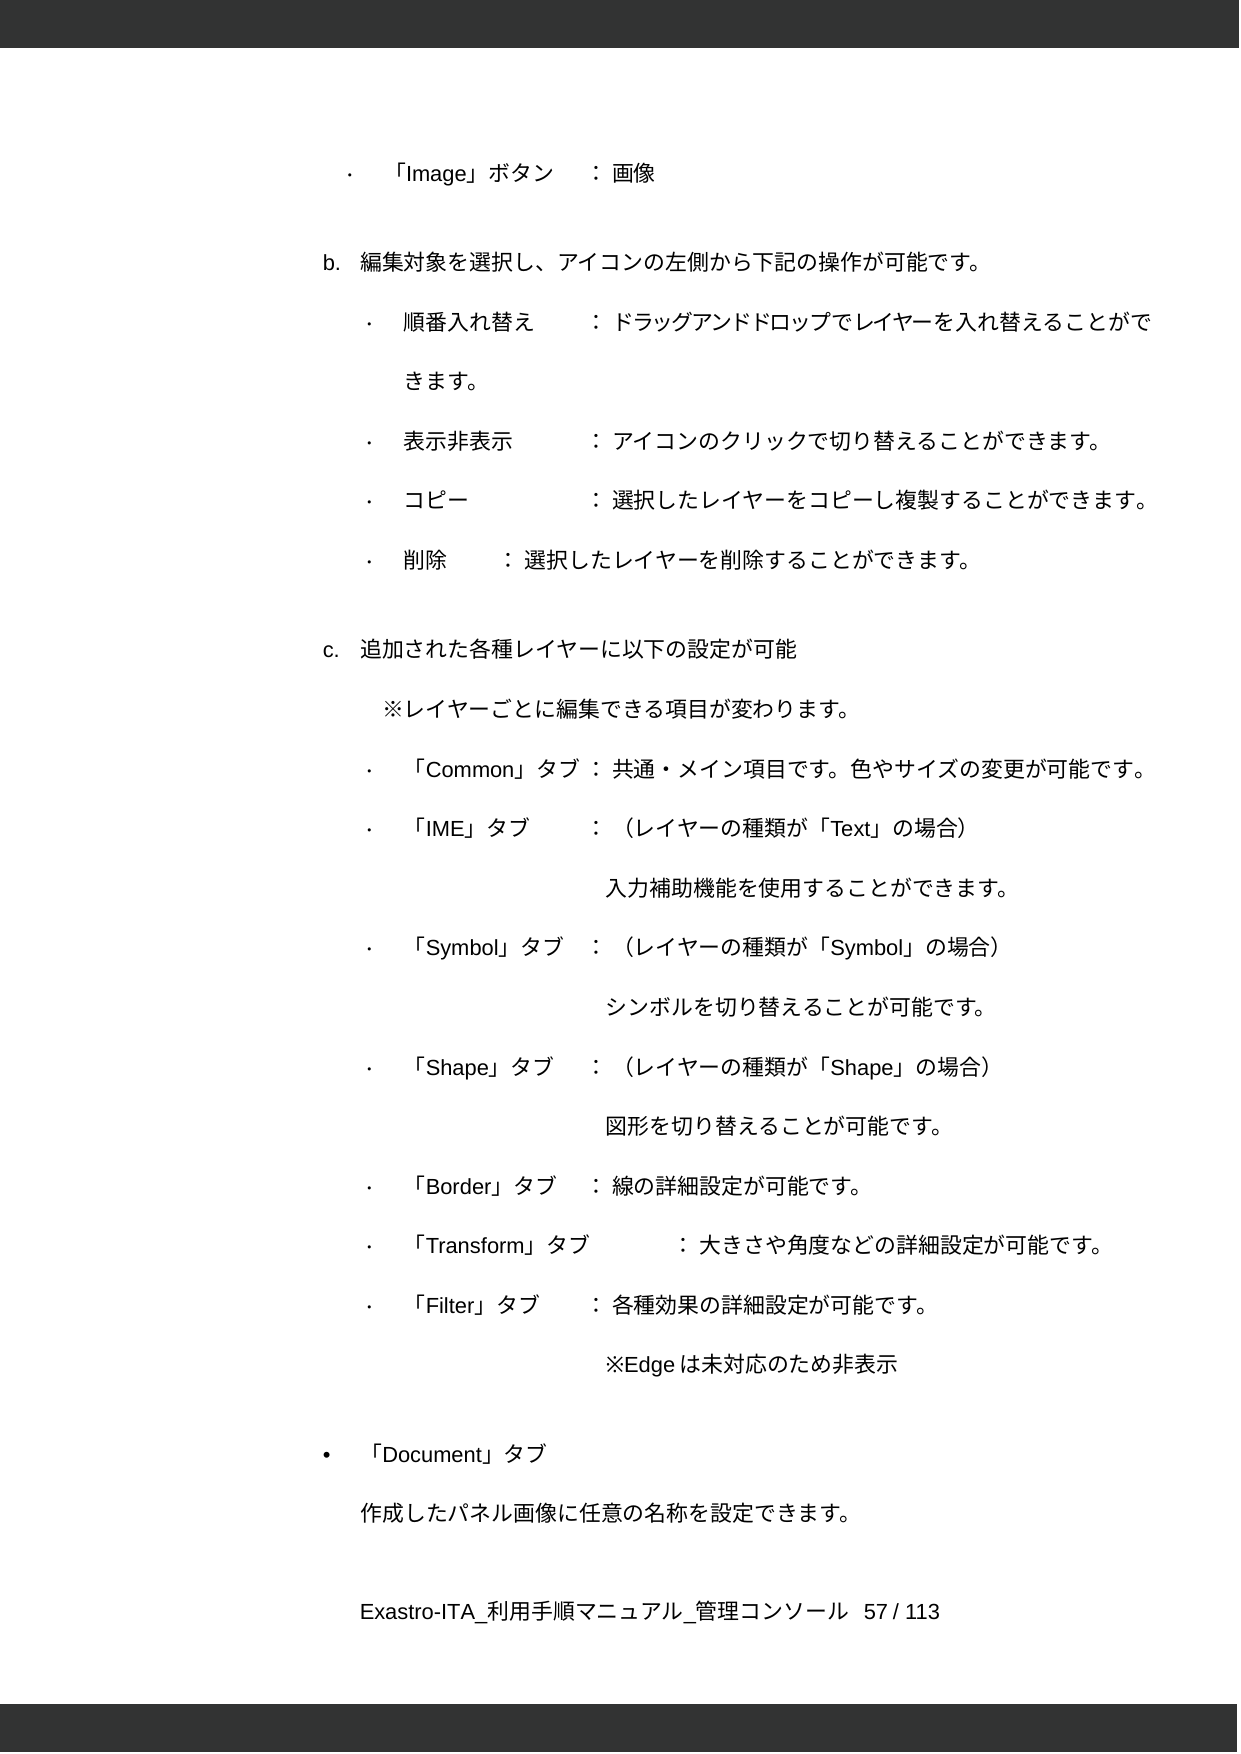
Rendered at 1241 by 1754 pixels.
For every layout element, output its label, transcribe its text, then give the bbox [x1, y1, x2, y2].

list 順番入れ替え ： ドラッグアンドドロップでレイヤーを入れ替えることができます。 [366, 291, 1152, 410]
text ※Edgeは未対応のため非表示 [579, 1333, 1152, 1393]
list 「Symbol」タブ ： （レイヤーの種類が「Symbol」の場合） [366, 916, 1152, 976]
text 入力補助機能を使用することができます。 [585, 857, 1152, 916]
list 「Image」ボタン ： 画像 [347, 142, 1152, 201]
picture [0, 1704, 1237, 1752]
list 「Border」タブ ： 線の詳細設定が可能です。 [366, 1155, 1152, 1214]
text 図形を切り替えることが可能です。 [585, 1095, 1152, 1155]
list 「Common」タブ ： 共通・メイン項目です。色やサイズの変更が可能です。 [366, 738, 1152, 797]
list 「Document」タブ 作成したパネル画像に任意の名称を設定できます。 [323, 1423, 1152, 1542]
list 「Transform」タブ ： 大きさや角度などの詳細設定が可能です。 [366, 1214, 1152, 1274]
list 編集対象を選択し、アイコンの左側から下記の操作が可能です。 [323, 231, 1152, 291]
list コピー ： 選択したレイヤーをコピーし複製することができます。 [366, 469, 1152, 529]
list 「Filter」タブ ： 各種効果の詳細設定が可能です。 [366, 1274, 1152, 1333]
list 削除 ： 選択したレイヤーを削除することができます。 [366, 529, 1152, 589]
list 「Shape」タブ ： （レイヤーの種類が「Shape」の場合） [366, 1036, 1152, 1095]
list 「IME」タブ ： （レイヤーの種類が「Text」の場合） [366, 797, 1152, 857]
list 表示非表示 ： アイコンのクリックで切り替えることができます。 [366, 410, 1152, 469]
picture [0, 0, 1239, 48]
list 追加された各種レイヤーに以下の設定が可能 ※レイヤーごとに編集できる項目が変わります。 [323, 618, 1152, 738]
text シンボルを切り替えることが可能です。 [579, 976, 1152, 1036]
